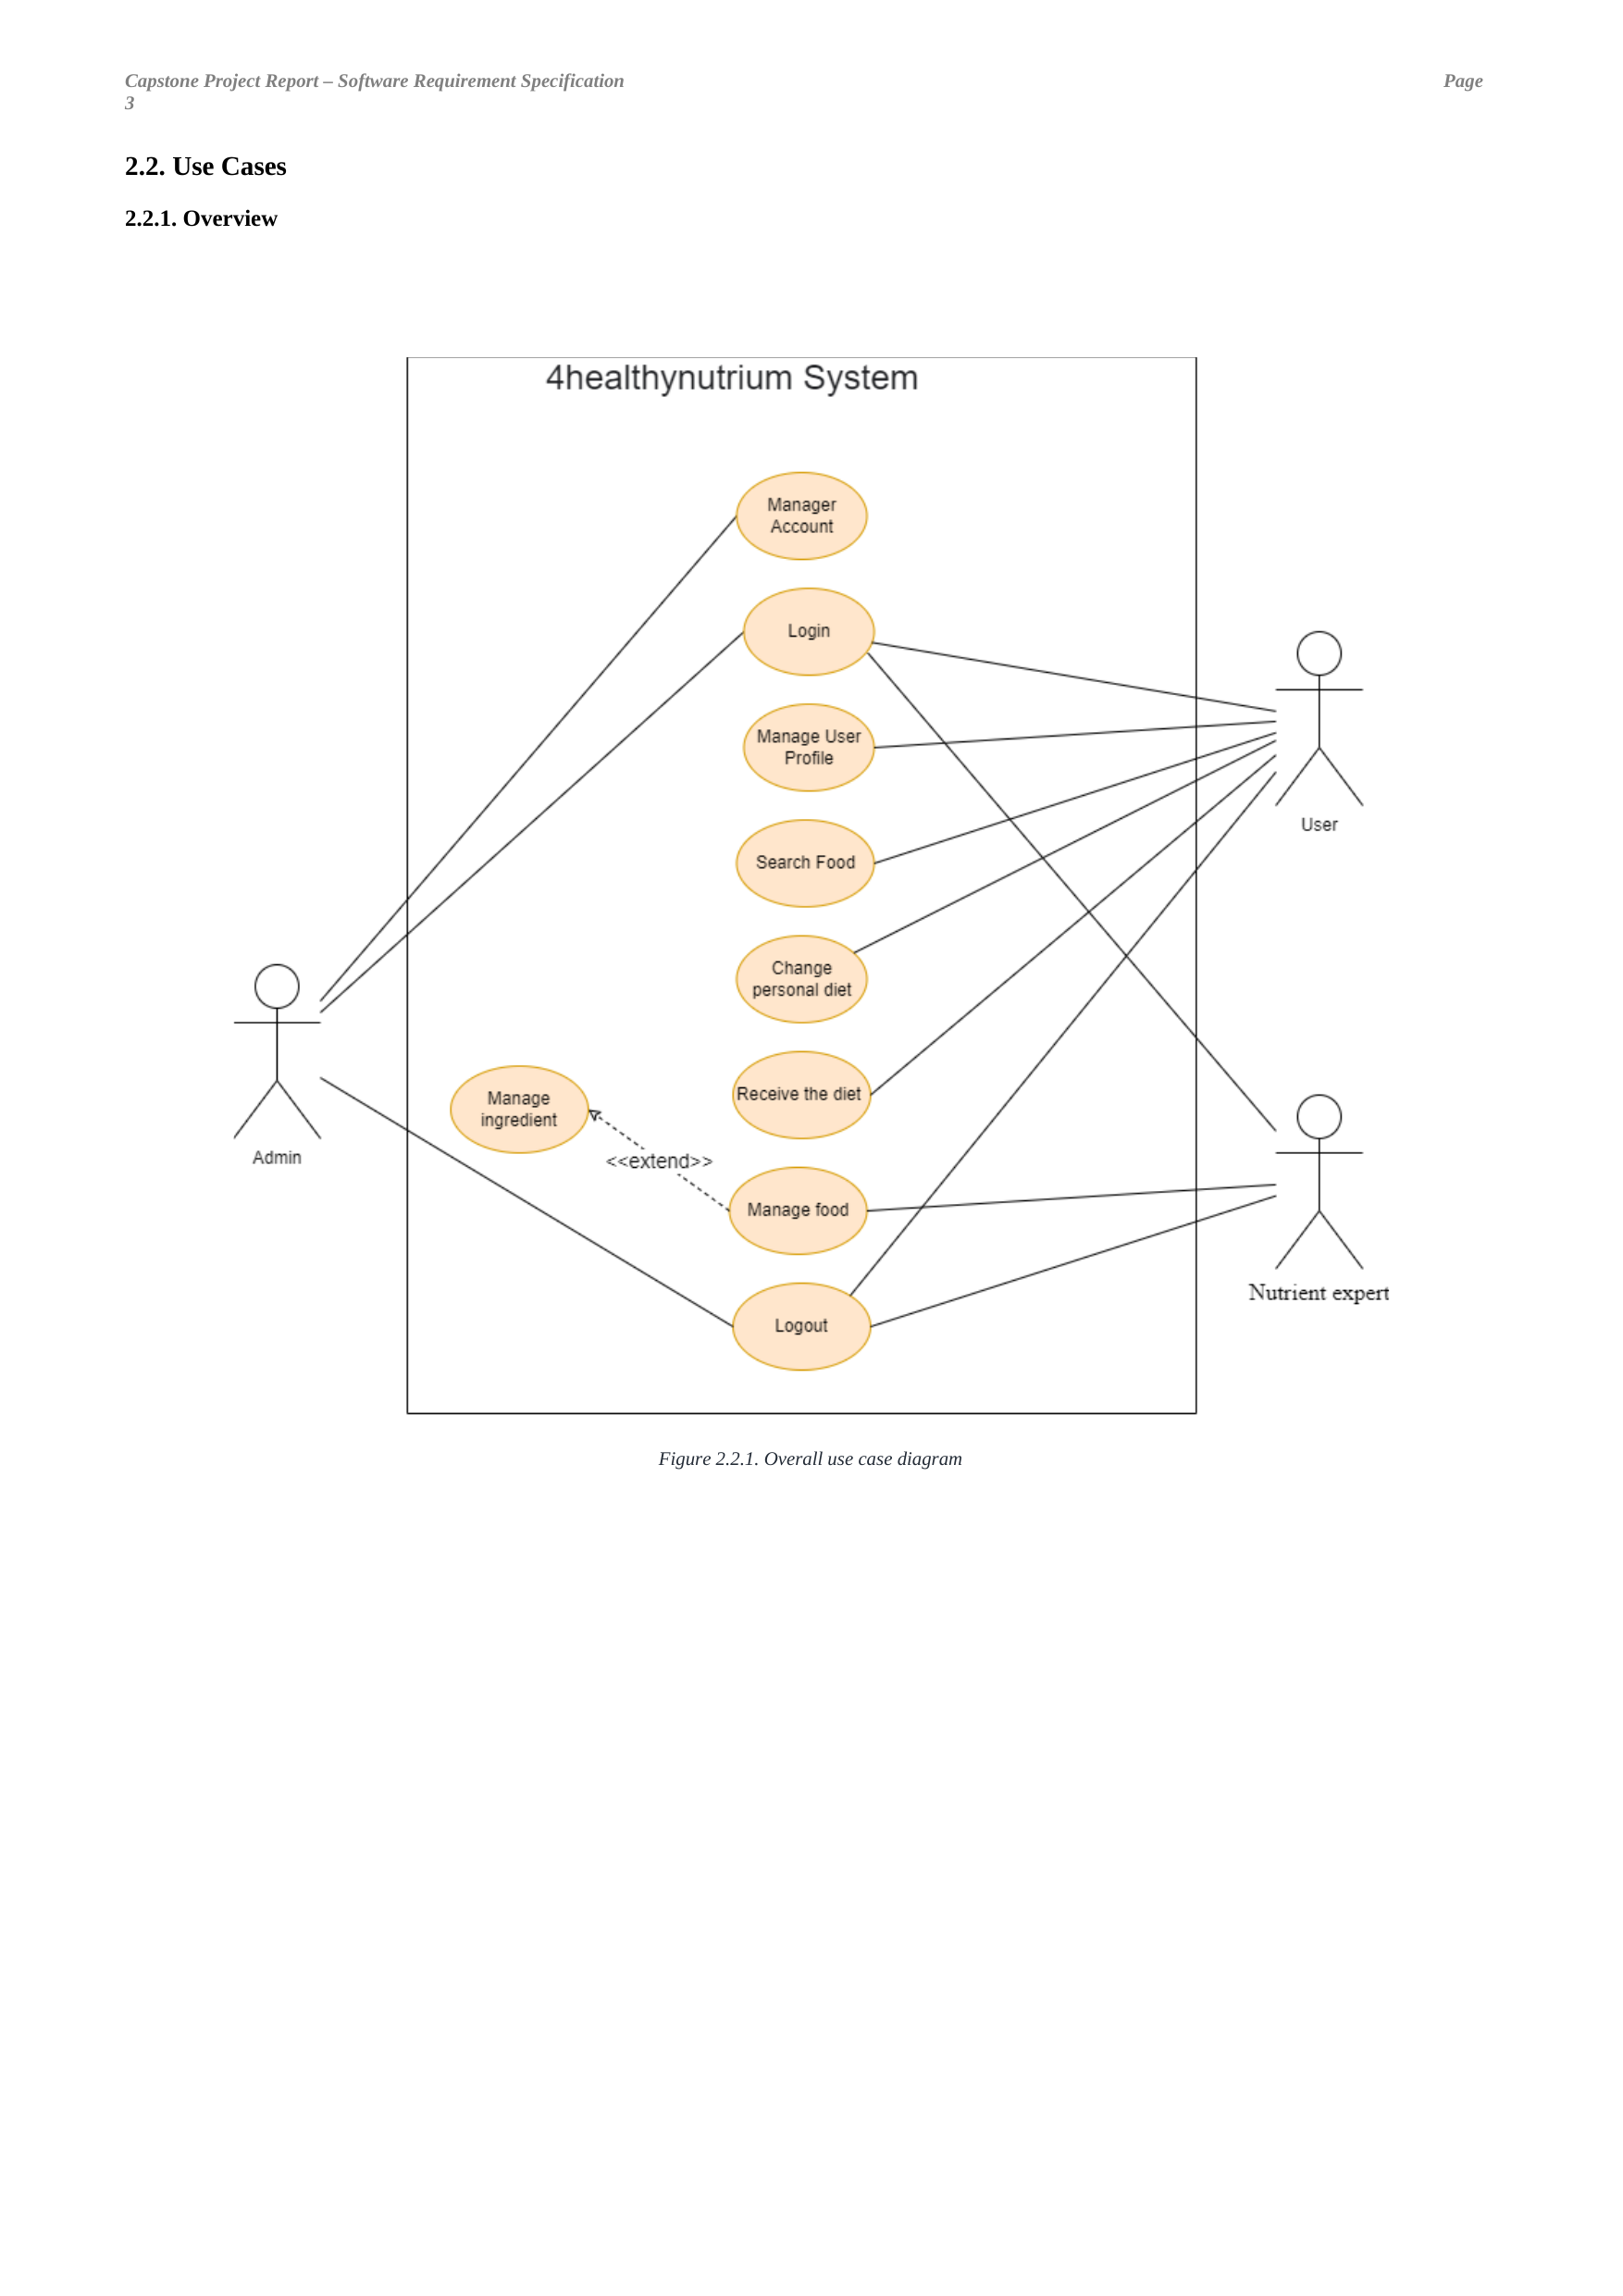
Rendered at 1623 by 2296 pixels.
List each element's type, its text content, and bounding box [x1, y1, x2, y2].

subtitle 2.2. Use Cases [125, 150, 1498, 181]
picture [233, 357, 1390, 1426]
title Figure 2.2.1. Overall use case diagram [125, 1447, 1498, 1470]
subtitle 2.2.1. Overview [125, 205, 1498, 231]
